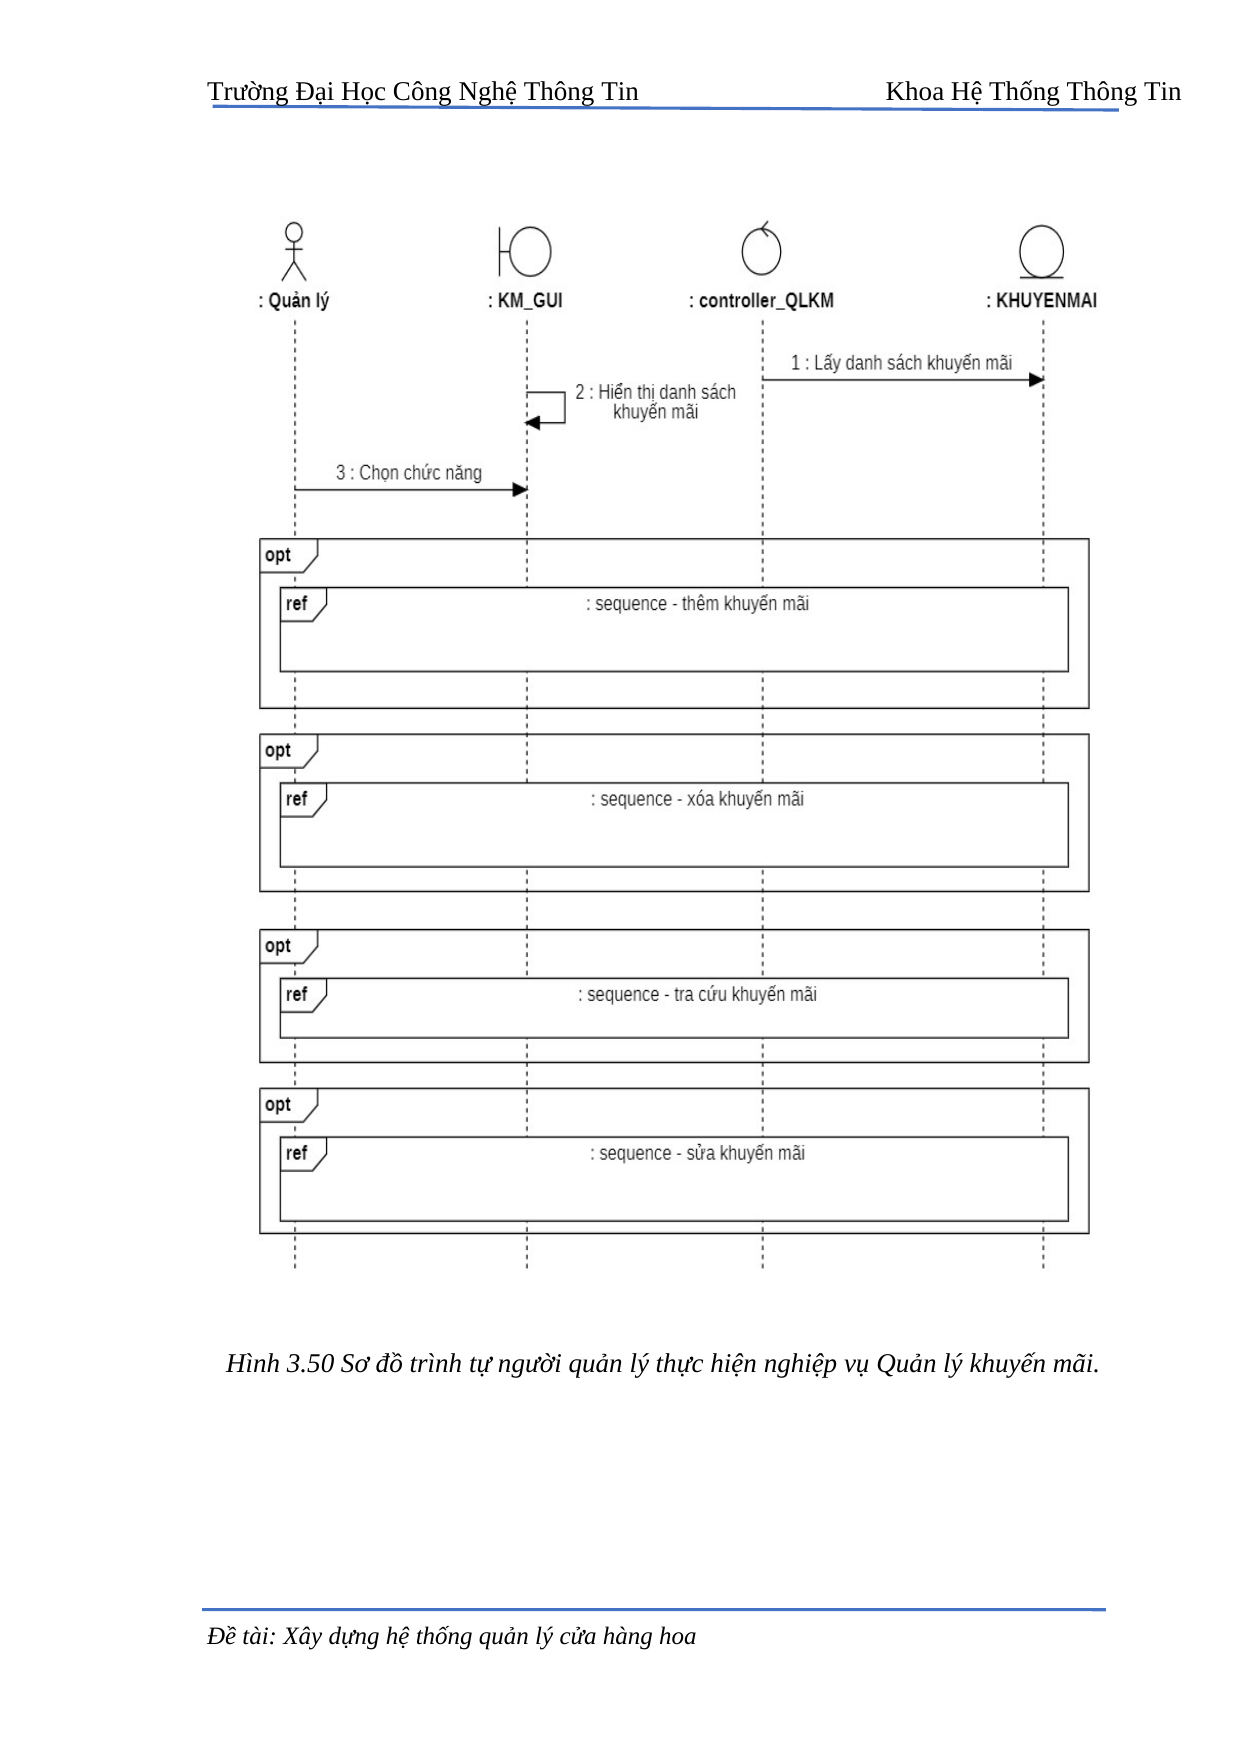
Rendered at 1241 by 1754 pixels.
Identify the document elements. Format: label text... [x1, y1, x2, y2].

picture [206, 206, 1187, 1332]
text Hình 3.50 Sơ đồ trình tự người quản lý thực hiện nghiệp vụ Quản lý khuyến mãi. [207, 1347, 1122, 1378]
